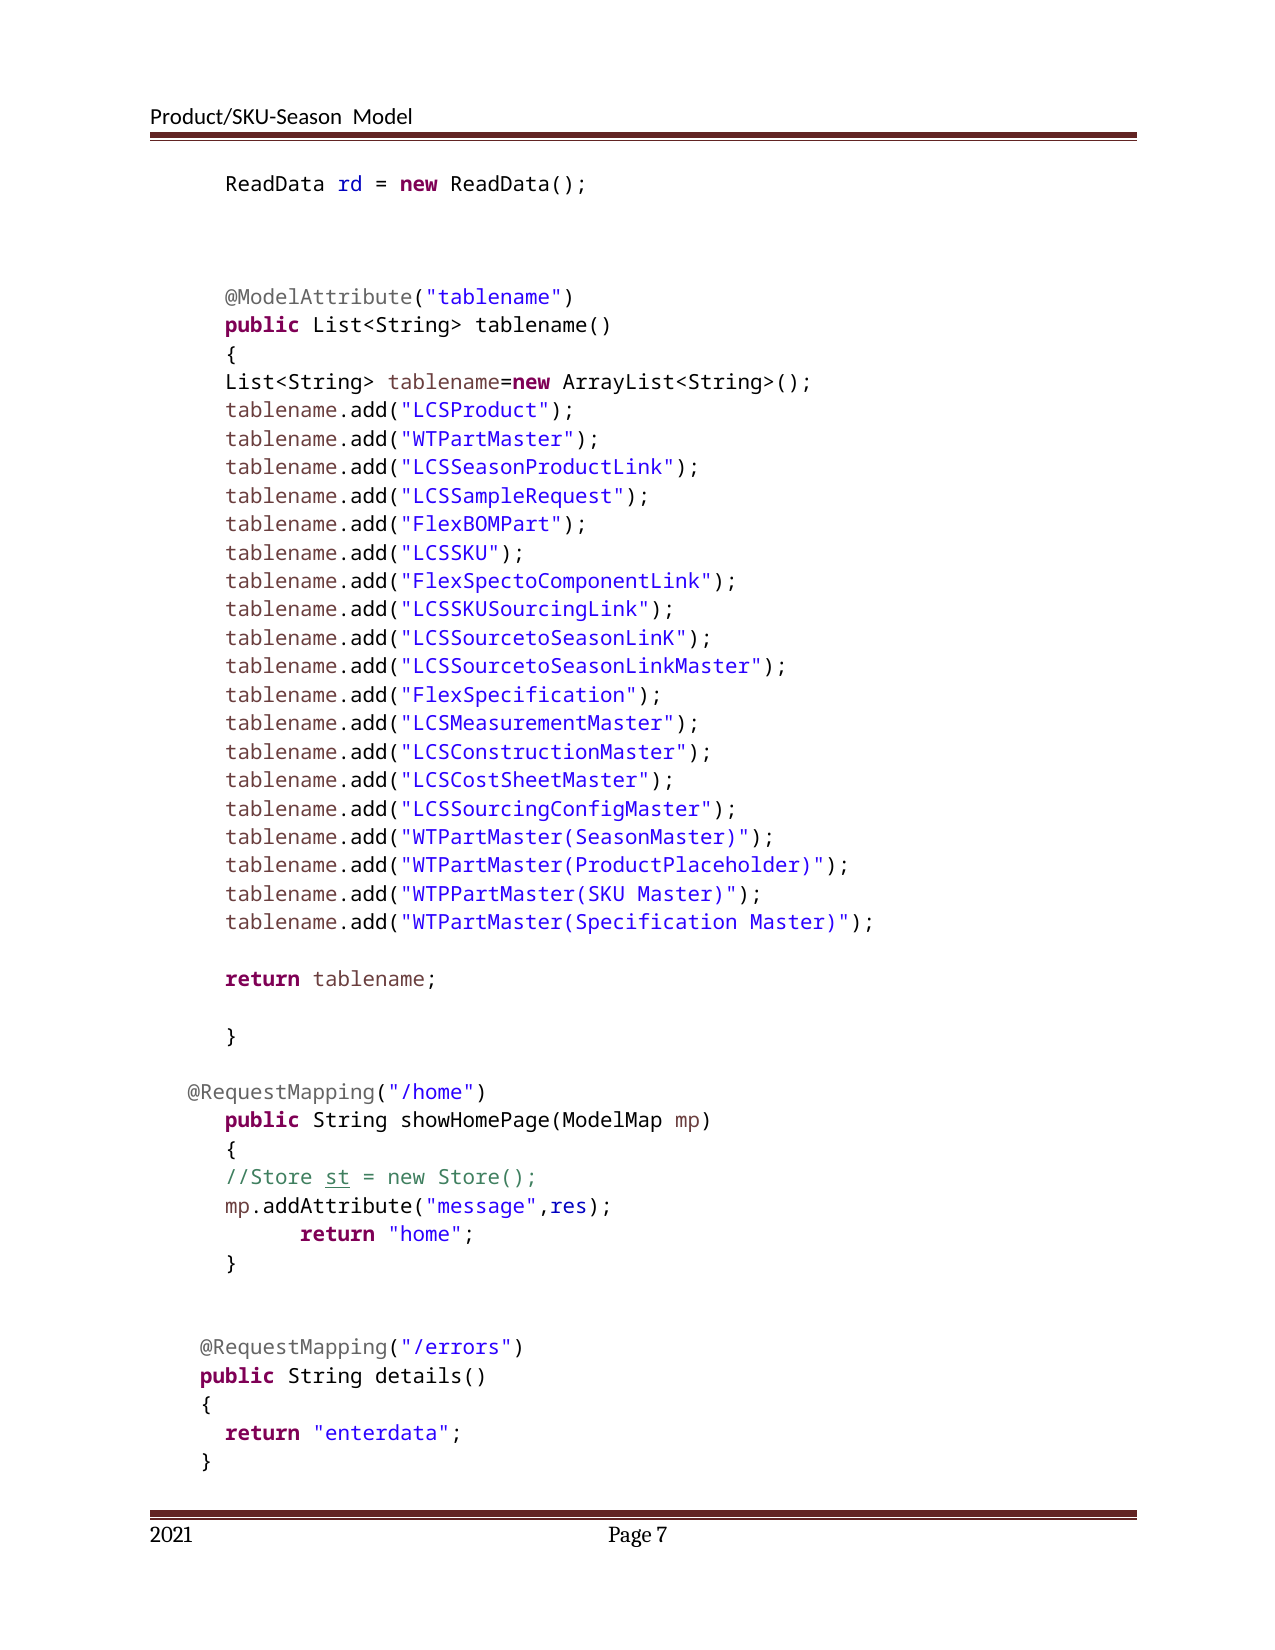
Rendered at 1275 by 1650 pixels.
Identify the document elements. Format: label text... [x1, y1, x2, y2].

text tablename.add("FlexSpectoComponentLink"); [150, 566, 1137, 594]
text @RequestMapping("/home") [150, 1077, 1137, 1106]
text tablename.add("LCSSampleRequest"); [150, 481, 1137, 509]
text //Store st = new Store(); [150, 1162, 1137, 1191]
text List<String> tablename=new ArrayList<String>(); [150, 367, 1137, 396]
text tablename.add("WTPartMaster(ProductPlaceholder)"); [150, 851, 1137, 879]
text { [150, 1134, 1137, 1162]
text tablename.add("LCSCostSheetMaster"); [150, 765, 1137, 794]
text tablename.add("LCSMeasurementMaster"); [150, 708, 1137, 737]
text return tablename; [150, 964, 1137, 992]
text public String details() [150, 1361, 1137, 1389]
text } [150, 1021, 1137, 1049]
text tablename.add("WTPartMaster"); [150, 424, 1137, 452]
text tablename.add("WTPPartMaster(SKU Master)"); [150, 879, 1137, 907]
text tablename.add("LCSSourcetoSeasonLinkMaster"); [150, 651, 1137, 680]
text } [150, 1248, 1137, 1276]
text @RequestMapping("/errors") [150, 1332, 1137, 1361]
text tablename.add("LCSSKUSourcingLink"); [150, 594, 1137, 623]
text } [150, 1446, 1137, 1474]
text tablename.add("WTPartMaster(Specification Master)"); [150, 907, 1137, 936]
text tablename.add("LCSSeasonProductLink"); [150, 452, 1137, 481]
text tablename.add("LCSSourcetoSeasonLinK"); [150, 623, 1137, 651]
text return "home"; [150, 1219, 1137, 1248]
text tablename.add("LCSSKU"); [150, 538, 1137, 566]
text tablename.add("LCSSourcingConfigMaster"); [150, 794, 1137, 822]
text public String showHomePage(ModelMap mp) [150, 1106, 1137, 1134]
text tablename.add("LCSConstructionMaster"); [150, 737, 1137, 765]
text tablename.add("FlexSpecification"); [150, 680, 1137, 708]
text public List<String> tablename() [150, 310, 1137, 339]
text @ModelAttribute("tablename") [150, 282, 1137, 310]
text { [150, 1389, 1137, 1418]
text tablename.add("WTPartMaster(SeasonMaster)"); [150, 822, 1137, 851]
text tablename.add("LCSProduct"); [150, 396, 1137, 424]
text ReadData rd = new ReadData(); [150, 169, 1137, 198]
text mp.addAttribute("message",res); [150, 1191, 1137, 1219]
text { [150, 339, 1137, 367]
text return "enterdata"; [150, 1418, 1137, 1446]
text tablename.add("FlexBOMPart"); [150, 509, 1137, 538]
